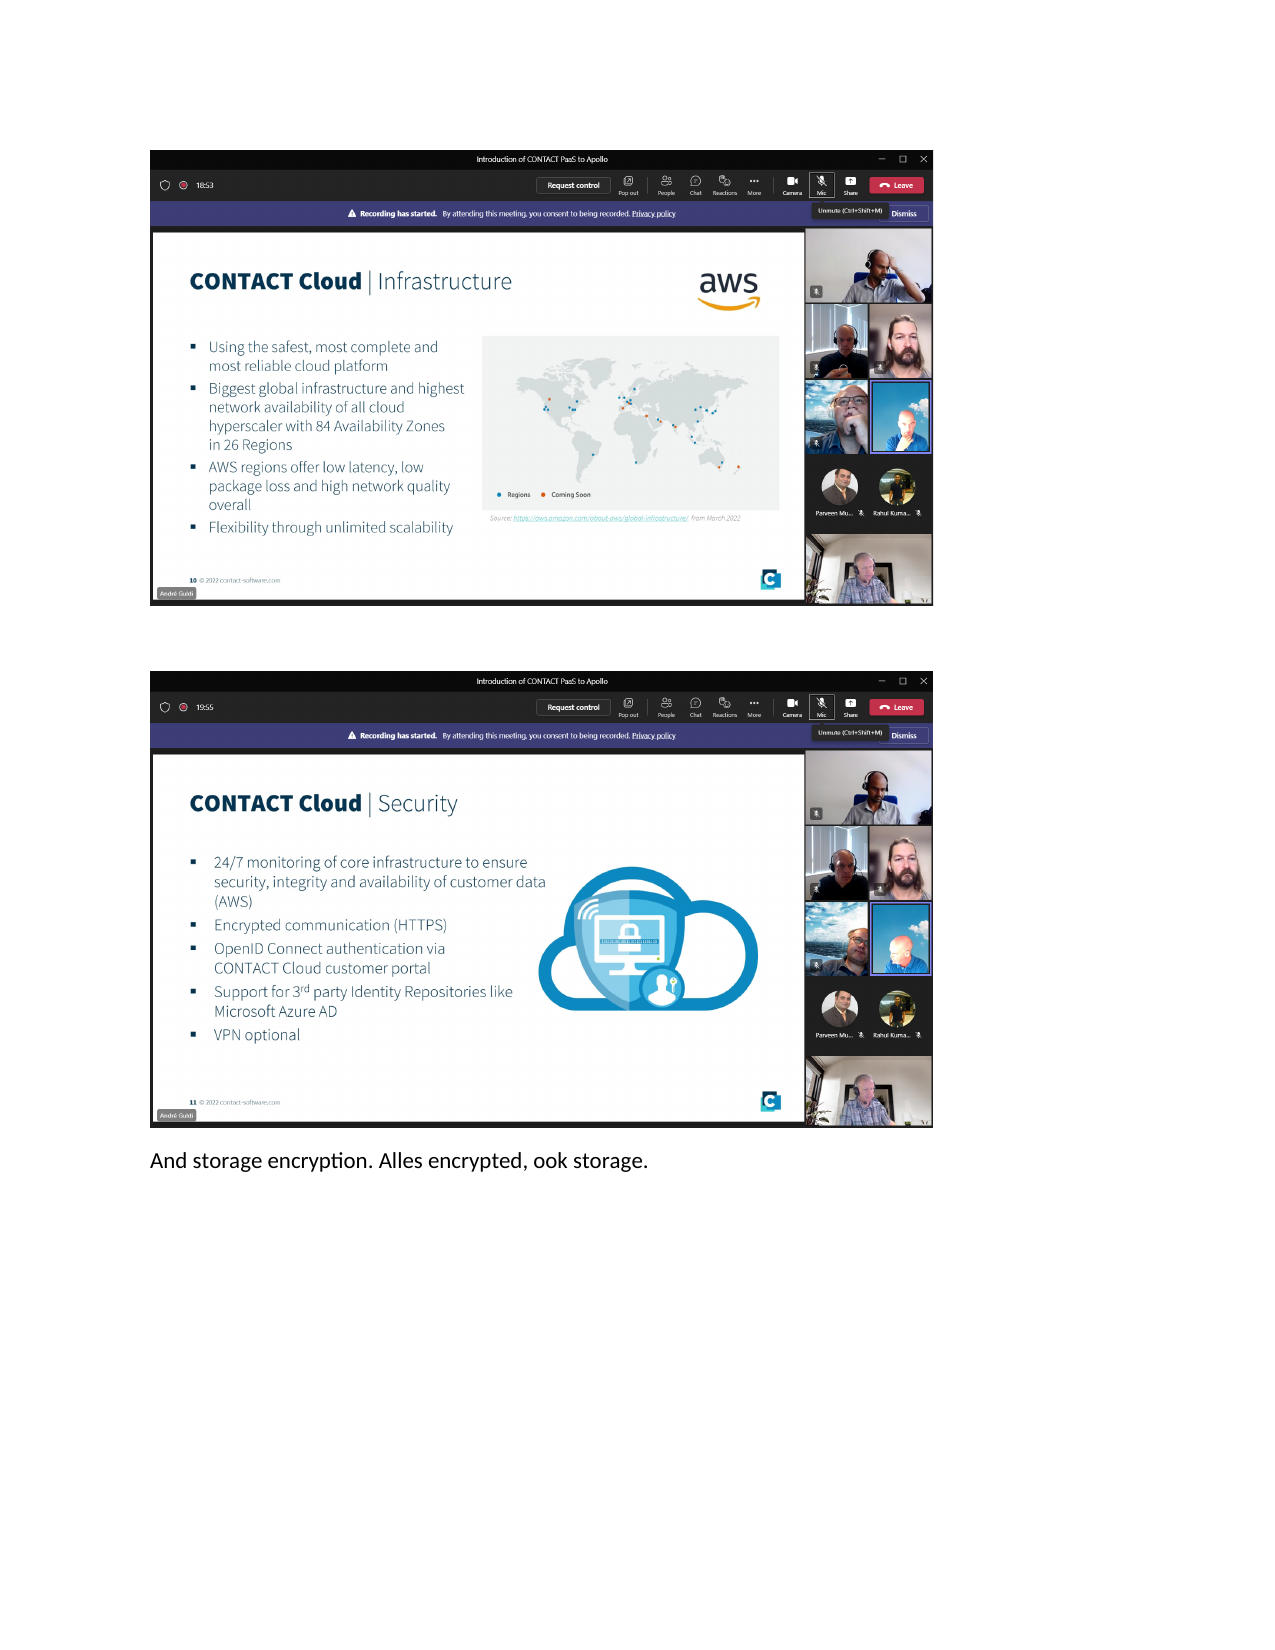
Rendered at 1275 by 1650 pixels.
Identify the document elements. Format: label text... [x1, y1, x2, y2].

text And storage encryption. Alles encrypted, ook storage. [150, 1146, 1125, 1174]
picture [150, 671, 933, 1128]
picture [150, 150, 934, 606]
